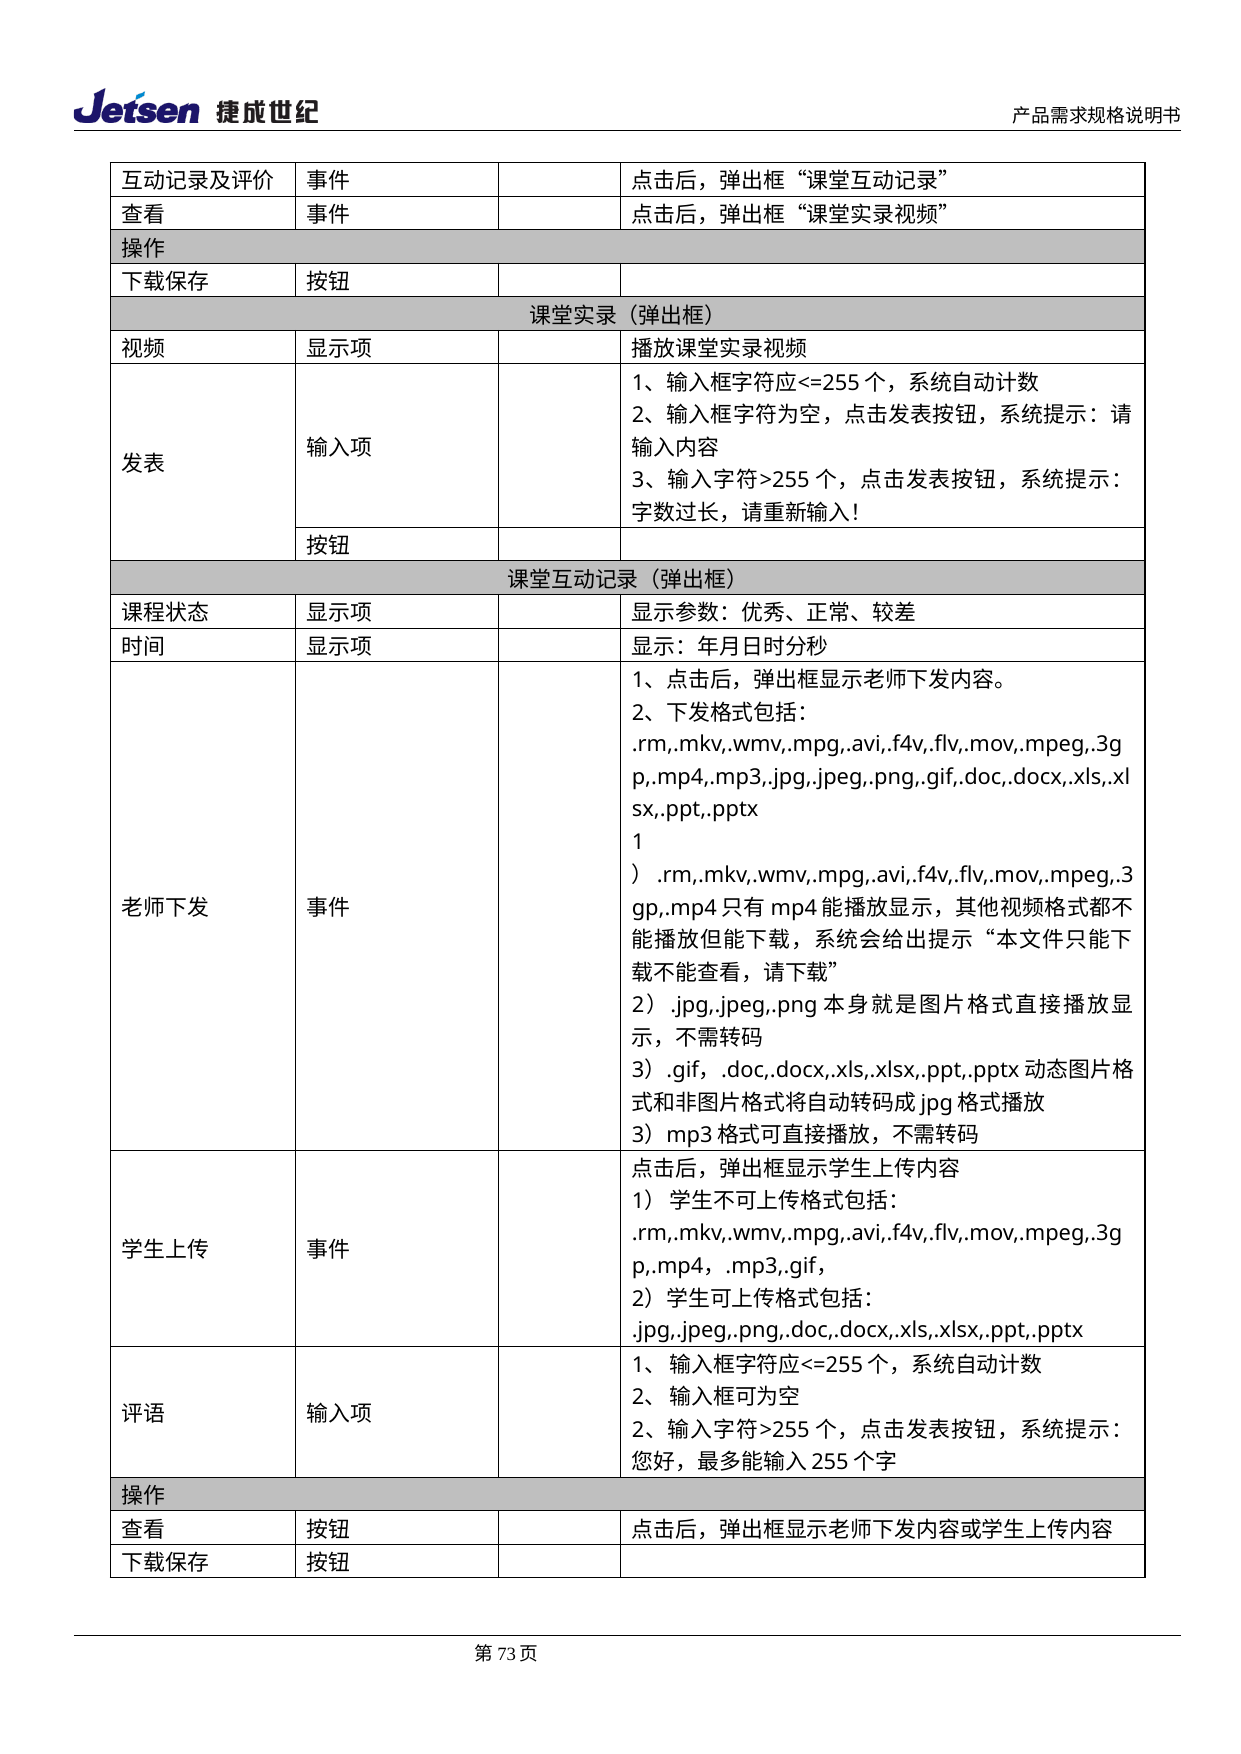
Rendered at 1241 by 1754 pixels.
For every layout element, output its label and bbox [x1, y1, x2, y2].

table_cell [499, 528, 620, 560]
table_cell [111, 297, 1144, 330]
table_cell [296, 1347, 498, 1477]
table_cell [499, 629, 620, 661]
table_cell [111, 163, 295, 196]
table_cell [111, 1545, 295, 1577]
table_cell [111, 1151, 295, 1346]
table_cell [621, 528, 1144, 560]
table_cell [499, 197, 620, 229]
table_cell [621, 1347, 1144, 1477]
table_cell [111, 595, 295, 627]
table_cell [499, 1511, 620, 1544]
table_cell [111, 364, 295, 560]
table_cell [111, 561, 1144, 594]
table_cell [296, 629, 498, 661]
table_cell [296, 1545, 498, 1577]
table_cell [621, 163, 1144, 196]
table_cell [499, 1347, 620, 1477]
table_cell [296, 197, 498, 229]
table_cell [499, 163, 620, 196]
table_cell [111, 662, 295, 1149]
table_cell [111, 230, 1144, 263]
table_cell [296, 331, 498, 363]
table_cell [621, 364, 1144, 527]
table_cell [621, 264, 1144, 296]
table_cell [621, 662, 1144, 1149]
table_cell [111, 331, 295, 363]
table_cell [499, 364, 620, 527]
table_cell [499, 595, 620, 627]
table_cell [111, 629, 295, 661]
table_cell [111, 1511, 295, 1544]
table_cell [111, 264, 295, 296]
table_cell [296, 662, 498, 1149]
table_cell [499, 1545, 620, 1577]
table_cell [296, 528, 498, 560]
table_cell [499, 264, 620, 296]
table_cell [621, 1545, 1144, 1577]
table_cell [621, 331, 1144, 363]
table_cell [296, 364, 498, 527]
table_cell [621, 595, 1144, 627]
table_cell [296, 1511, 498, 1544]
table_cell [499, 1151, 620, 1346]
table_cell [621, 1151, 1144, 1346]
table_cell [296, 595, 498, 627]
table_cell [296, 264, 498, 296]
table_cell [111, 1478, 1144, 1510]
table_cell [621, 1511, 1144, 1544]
picture [73, 88, 318, 123]
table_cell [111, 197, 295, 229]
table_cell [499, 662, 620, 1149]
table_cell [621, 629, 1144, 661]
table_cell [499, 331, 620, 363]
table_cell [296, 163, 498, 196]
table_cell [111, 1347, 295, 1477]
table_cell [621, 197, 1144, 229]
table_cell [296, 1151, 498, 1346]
